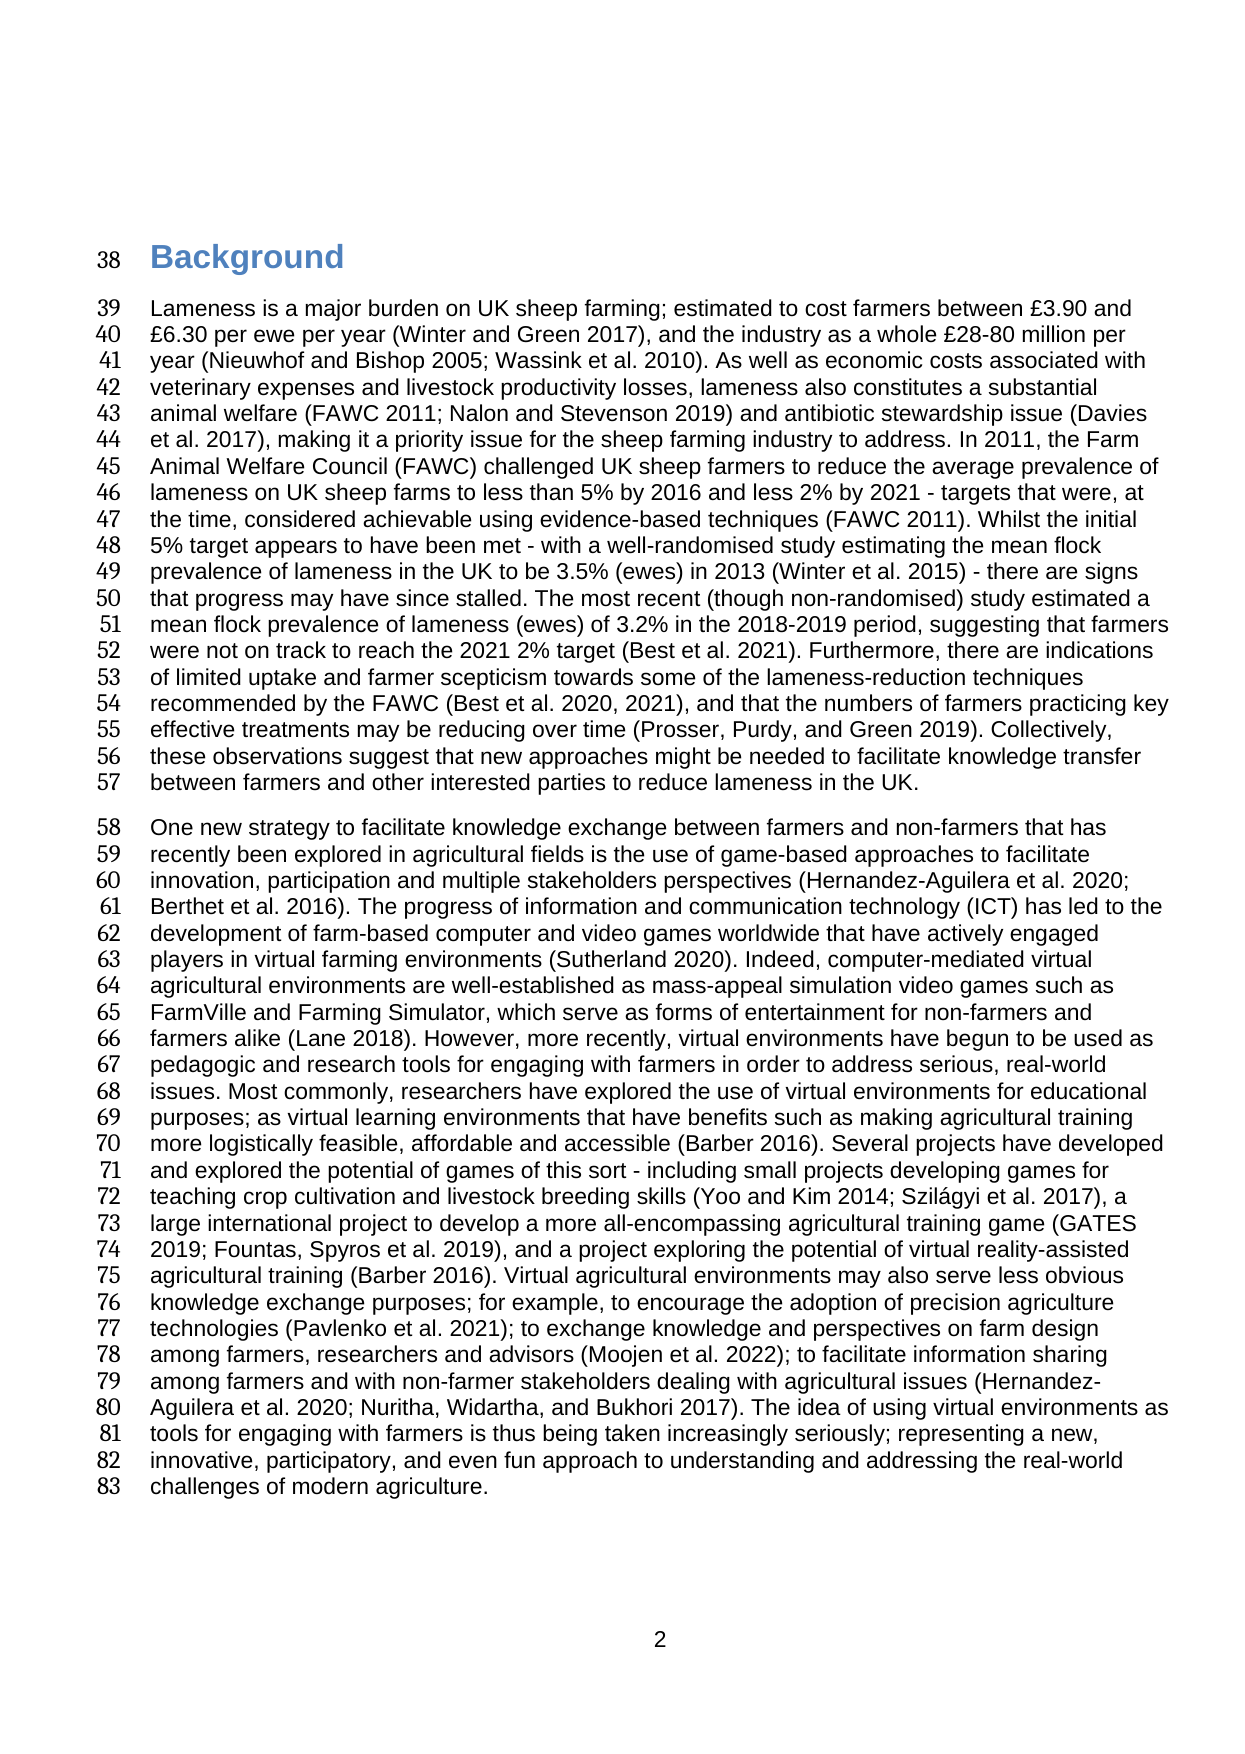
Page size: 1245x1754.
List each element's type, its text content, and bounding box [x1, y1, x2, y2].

subtitle Background [150, 237, 1170, 276]
text Lameness is a major burden on UK sheep farming; estimated to cost farmers between £3.90 and £6.30 per ewe per year (Winter and Green 2017), and the industry as a whole £28-80 million per year (Nieuwhof and Bishop 2005; Wassink et al. 2010). As well as economic costs associated with veterinary expenses and livestock productivity losses, lameness also constitutes a substantial animal welfare (FAWC 2011; Nalon and Stevenson 2019) and antibiotic stewardship issue (Davies et al. 2017), making it a priority issue for the sheep farming industry to address. In 2011, the Farm Animal Welfare Council (FAWC) challenged UK sheep farmers to reduce the average prevalence of lameness on UK sheep farms to less than 5% by 2016 and less 2% by 2021 - targets that were, at the time, considered achievable using evidence-based techniques (FAWC 2011). Whilst the initial 5% target appears to have been met - with a well-randomised study estimating the mean flock prevalence of lameness in the UK to be 3.5% (ewes) in 2013 (Winter et al. 2015) - there are signs that progress may have since stalled. The most recent (though non-randomised) study estimated a mean flock prevalence of lameness (ewes) of 3.2% in the 2018-2019 period, suggesting that farmers were not on track to reach the 2021 2% target (Best et al. 2021). Furthermore, there are indications of limited uptake and farmer scepticism towards some of the lameness-reduction techniques recommended by the FAWC (Best et al. 2020, 2021), and that the numbers of farmers practicing key effective treatments may be reducing over time (Prosser, Purdy, and Green 2019). Collectively, these observations suggest that new approaches might be needed to facilitate knowledge transfer between farmers and other interested parties to reduce lameness in the UK. [150, 295, 1170, 795]
text One new strategy to facilitate knowledge exchange between farmers and non-farmers that has recently been explored in agricultural fields is the use of game-based approaches to facilitate innovation, participation and multiple stakeholders perspectives (Hernandez-Aguilera et al. 2020; Berthet et al. 2016). The progress of information and communication technology (ICT) has led to the development of farm-based computer and video games worldwide that have actively engaged players in virtual farming environments (Sutherland 2020). Indeed, computer-mediated virtual agricultural environments are well-established as mass-appeal simulation video games such as FarmVille and Farming Simulator, which serve as forms of entertainment for non-farmers and farmers alike (Lane 2018). However, more recently, virtual environments have begun to be used as pedagogic and research tools for engaging with farmers in order to address serious, real-world issues. Most commonly, researchers have explored the use of virtual environments for educational purposes; as virtual learning environments that have benefits such as making agricultural training more logistically feasible, affordable and accessible (Barber 2016). Several projects have developed and explored the potential of games of this sort - including small projects developing games for teaching crop cultivation and livestock breeding skills (Yoo and Kim 2014; Szilágyi et al. 2017), a large international project to develop a more all-encompassing agricultural training game (GATES 2019; Fountas, Spyros et al. 2019), and a project exploring the potential of virtual reality-assisted agricultural training (Barber 2016). Virtual agricultural environments may also serve less obvious knowledge exchange purposes; for example, to encourage the adoption of precision agriculture technologies (Pavlenko et al. 2021); to exchange knowledge and perspectives on farm design among farmers, researchers and advisors (Moojen et al. 2022); to facilitate information sharing among farmers and with non-farmer stakeholders dealing with agricultural issues (Hernandez-Aguilera et al. 2020; Nuritha, Widartha, and Bukhori 2017). The idea of using virtual environments as tools for engaging with farmers is thus being taken increasingly seriously; representing a new, innovative, participatory, and even fun approach to understanding and addressing the real-world challenges of modern agriculture. [150, 814, 1170, 1499]
